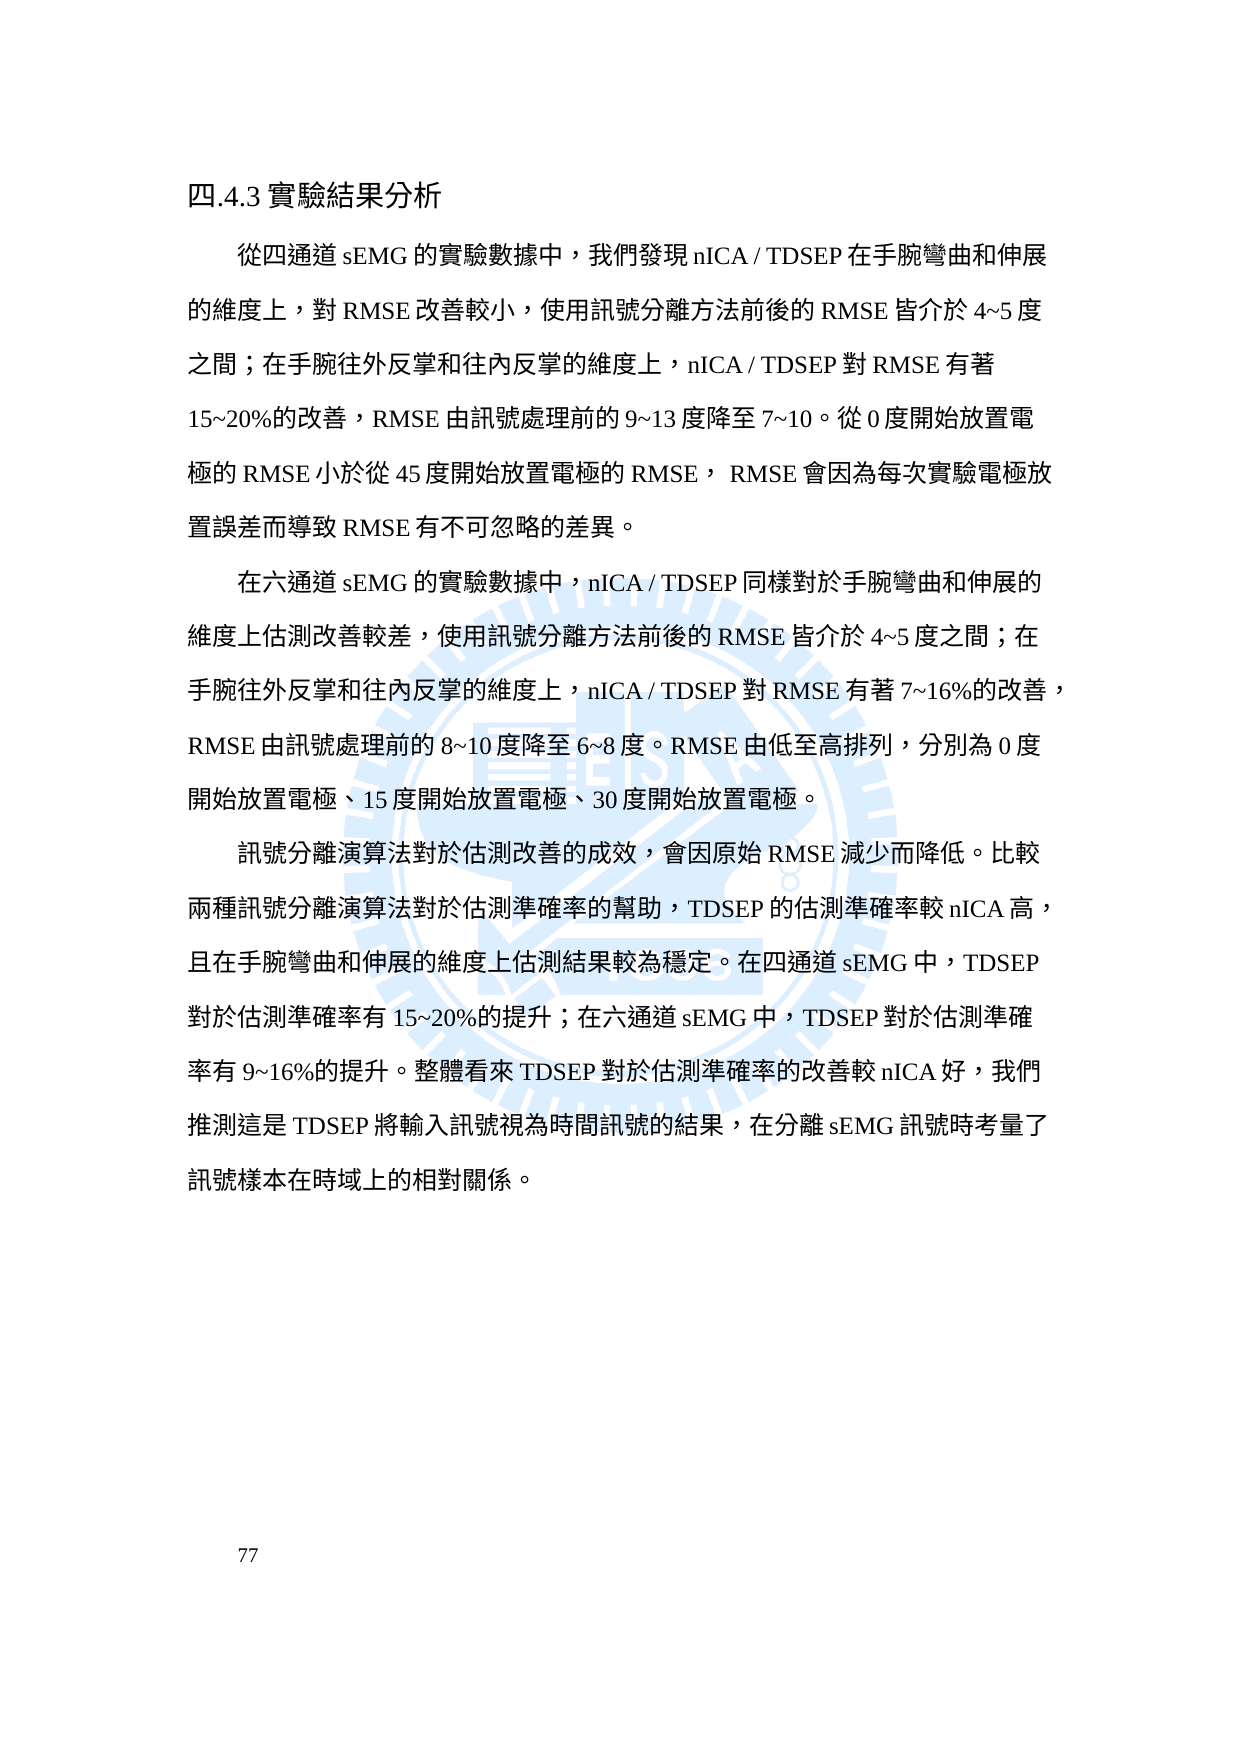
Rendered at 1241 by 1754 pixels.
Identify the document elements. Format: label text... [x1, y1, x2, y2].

subtitle 實驗結果分析 [187, 172, 1053, 214]
text 訊號分離演算法對於估測改善的成效，會因原始RMSE減少而降低。比較兩種訊號分離演算法對於估測準確率的幫助，TDSEP的估測準確率較nICA高，且在手腕彎曲和伸展的維度上估測結果較為穩定。在四通道sEMG中，TDSEP對於估測準確率有15~20%的提升；在六通道sEMG中，TDSEP對於估測準確率有9~16%的提升。整體看來TDSEP對於估測準確率的改善較nICA好，我們推測這是TDSEP將輸入訊號視為時間訊號的結果，在分離sEMG訊號時考量了訊號樣本在時域上的相對關係。 [187, 834, 1053, 1196]
text 在六通道sEMG的實驗數據中，nICA / TDSEP同樣對於手腕彎曲和伸展的維度上估測改善較差，使用訊號分離方法前後的RMSE皆介於4~5度之間；在手腕往外反掌和往內反掌的維度上，nICA / TDSEP對RMSE有著7~16%的改善，RMSE由訊號處理前的8~10度降至6~8度。RMSE由低至高排列，分別為0度開始放置電極、15度開始放置電極、30度開始放置電極。 [187, 562, 1053, 816]
text 從四通道sEMG的實驗數據中，我們發現nICA / TDSEP在手腕彎曲和伸展的維度上，對RMSE改善較小，使用訊號分離方法前後的RMSE皆介於4~5度之間；在手腕往外反掌和往內反掌的維度上，nICA / TDSEP對RMSE有著15~20%的改善，RMSE由訊號處理前的9~13度降至7~10。從0度開始放置電極的RMSE小於從45度開始放置電極的RMSE， RMSE會因為每次實驗電極放置誤差而導致RMSE有不可忽略的差異。 [187, 236, 1053, 544]
